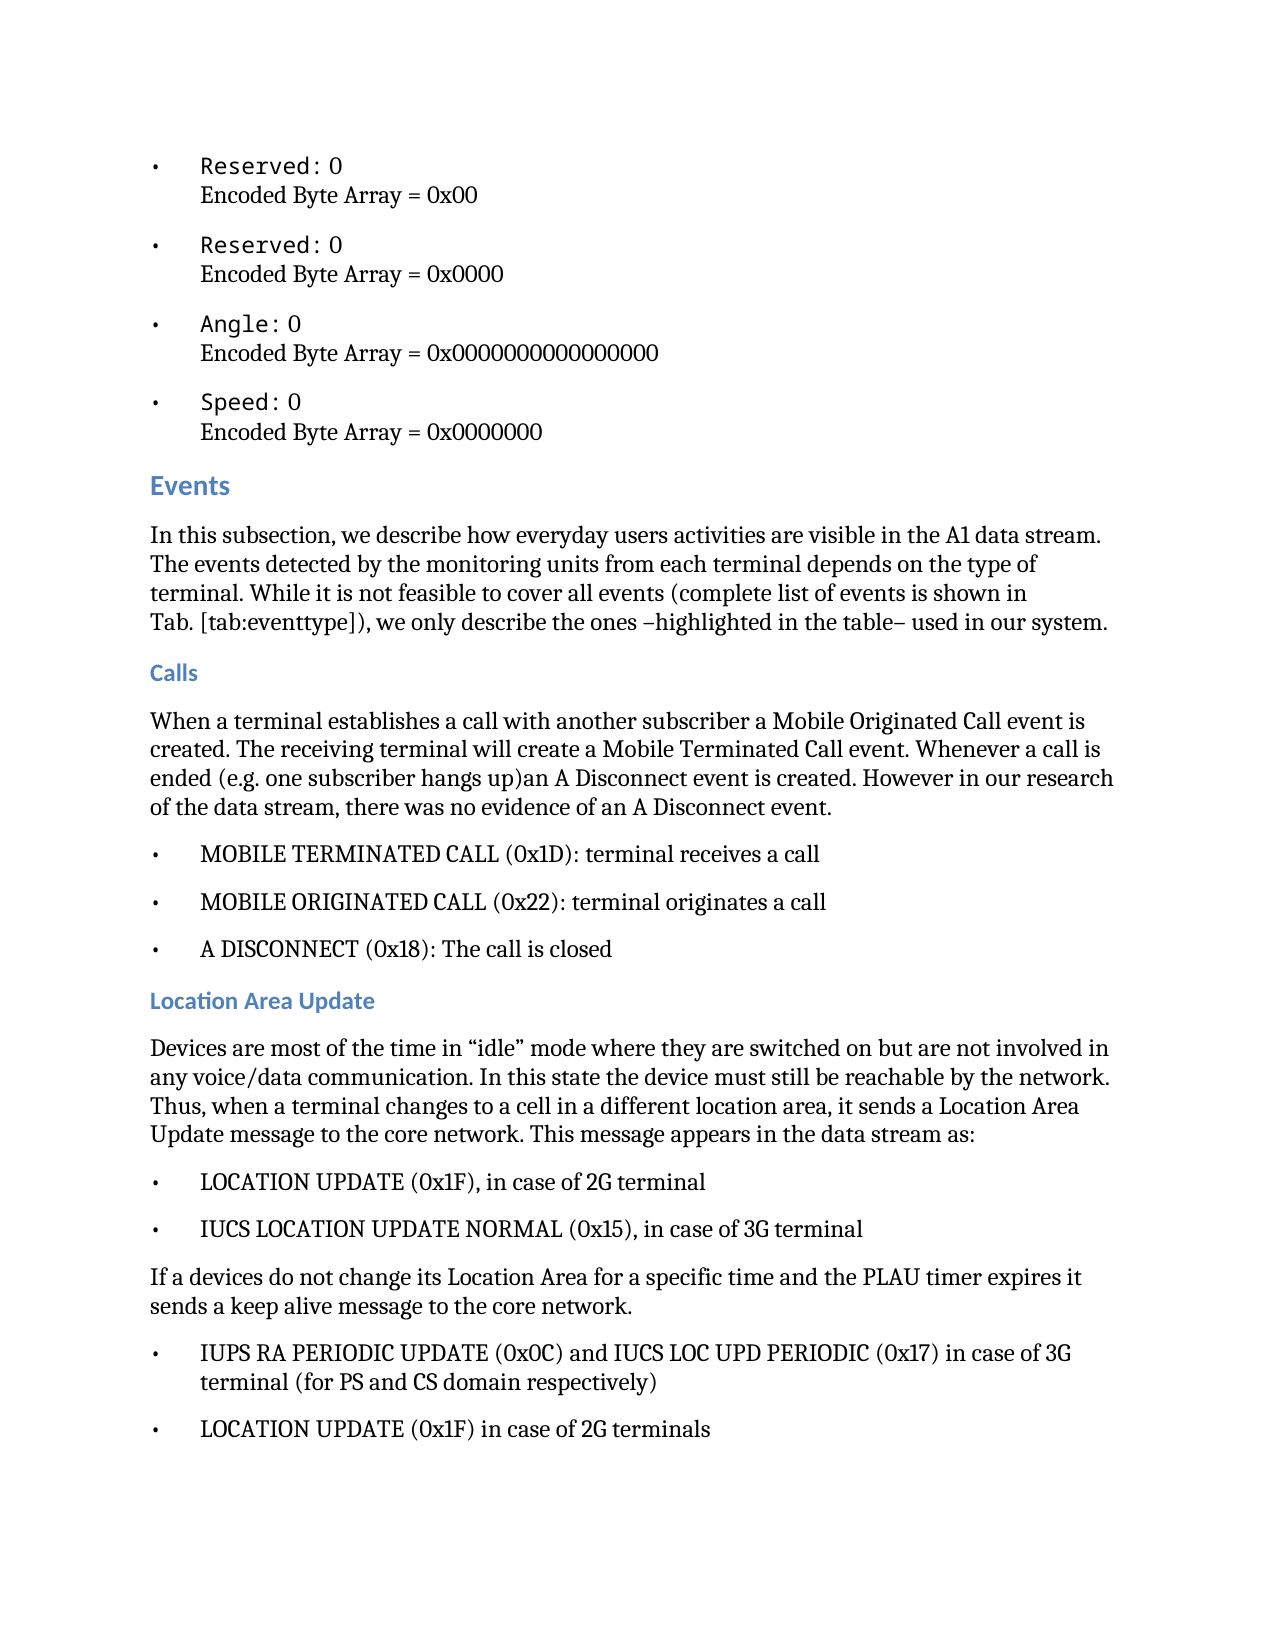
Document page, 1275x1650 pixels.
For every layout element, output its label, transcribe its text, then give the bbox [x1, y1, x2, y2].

text If a devices do not change its Location Area for a specific time and the PLAU timer expires it sends a keep alive message to the core network. [150, 1263, 1125, 1320]
text In this subsection, we describe how everyday users activities are visible in the A1 data stream. The events detected by the monitoring units from each terminal depends on the type of terminal. While it is not feasible to cover all events (complete list of events is shown in Tab. [tab:eventtype]), we only describe the ones –highlighted in the table– used in our system. [150, 521, 1125, 636]
list Angle: 0 Encoded Byte Array = 0x0000000000000000 [150, 307, 1125, 367]
list MOBILE TERMINATED CALL (0x1D): terminal receives a call [150, 840, 1125, 869]
list Reserved: 0 Encoded Byte Array = 0x0000 [150, 229, 1125, 289]
subtitle Events [150, 467, 1125, 503]
subtitle Calls [150, 657, 1125, 688]
list A DISCONNECT (0x18): The call is closed [150, 935, 1125, 964]
subtitle Location Area Update [150, 985, 1125, 1015]
list Speed: 0 Encoded Byte Array = 0x0000000 [150, 386, 1125, 446]
list MOBILE ORIGINATED CALL (0x22): terminal originates a call [150, 888, 1125, 917]
text Devices are most of the time in “idle” mode where they are switched on but are not involved in any voice/data communication. In this state the device must still be reachable by the network. Thus, when a terminal changes to a cell in a different location area, it sends a Location Area Update message to the core network. This message appears in the data stream as: [150, 1034, 1125, 1149]
list IUPS RA PERIODIC UPDATE (0x0C) and IUCS LOC UPD PERIODIC (0x17) in case of 3G terminal (for PS and CS domain respectively) [150, 1339, 1125, 1397]
list IUCS LOCATION UPDATE NORMAL (0x15), in case of 3G terminal [150, 1215, 1125, 1244]
text When a terminal establishes a call with another subscriber a Mobile Originated Call event is created. The receiving terminal will create a Mobile Terminated Call event. Whenever a call is ended (e.g. one subscriber hangs up)an A Disconnect event is created. However in our research of the data stream, there was no evidence of an A Disconnect event. [150, 707, 1125, 822]
list LOCATION UPDATE (0x1F), in case of 2G terminal [150, 1168, 1125, 1197]
list LOCATION UPDATE (0x1F) in case of 2G terminals [150, 1415, 1125, 1444]
list Reserved: 0 Encoded Byte Array = 0x00 [150, 150, 1125, 210]
